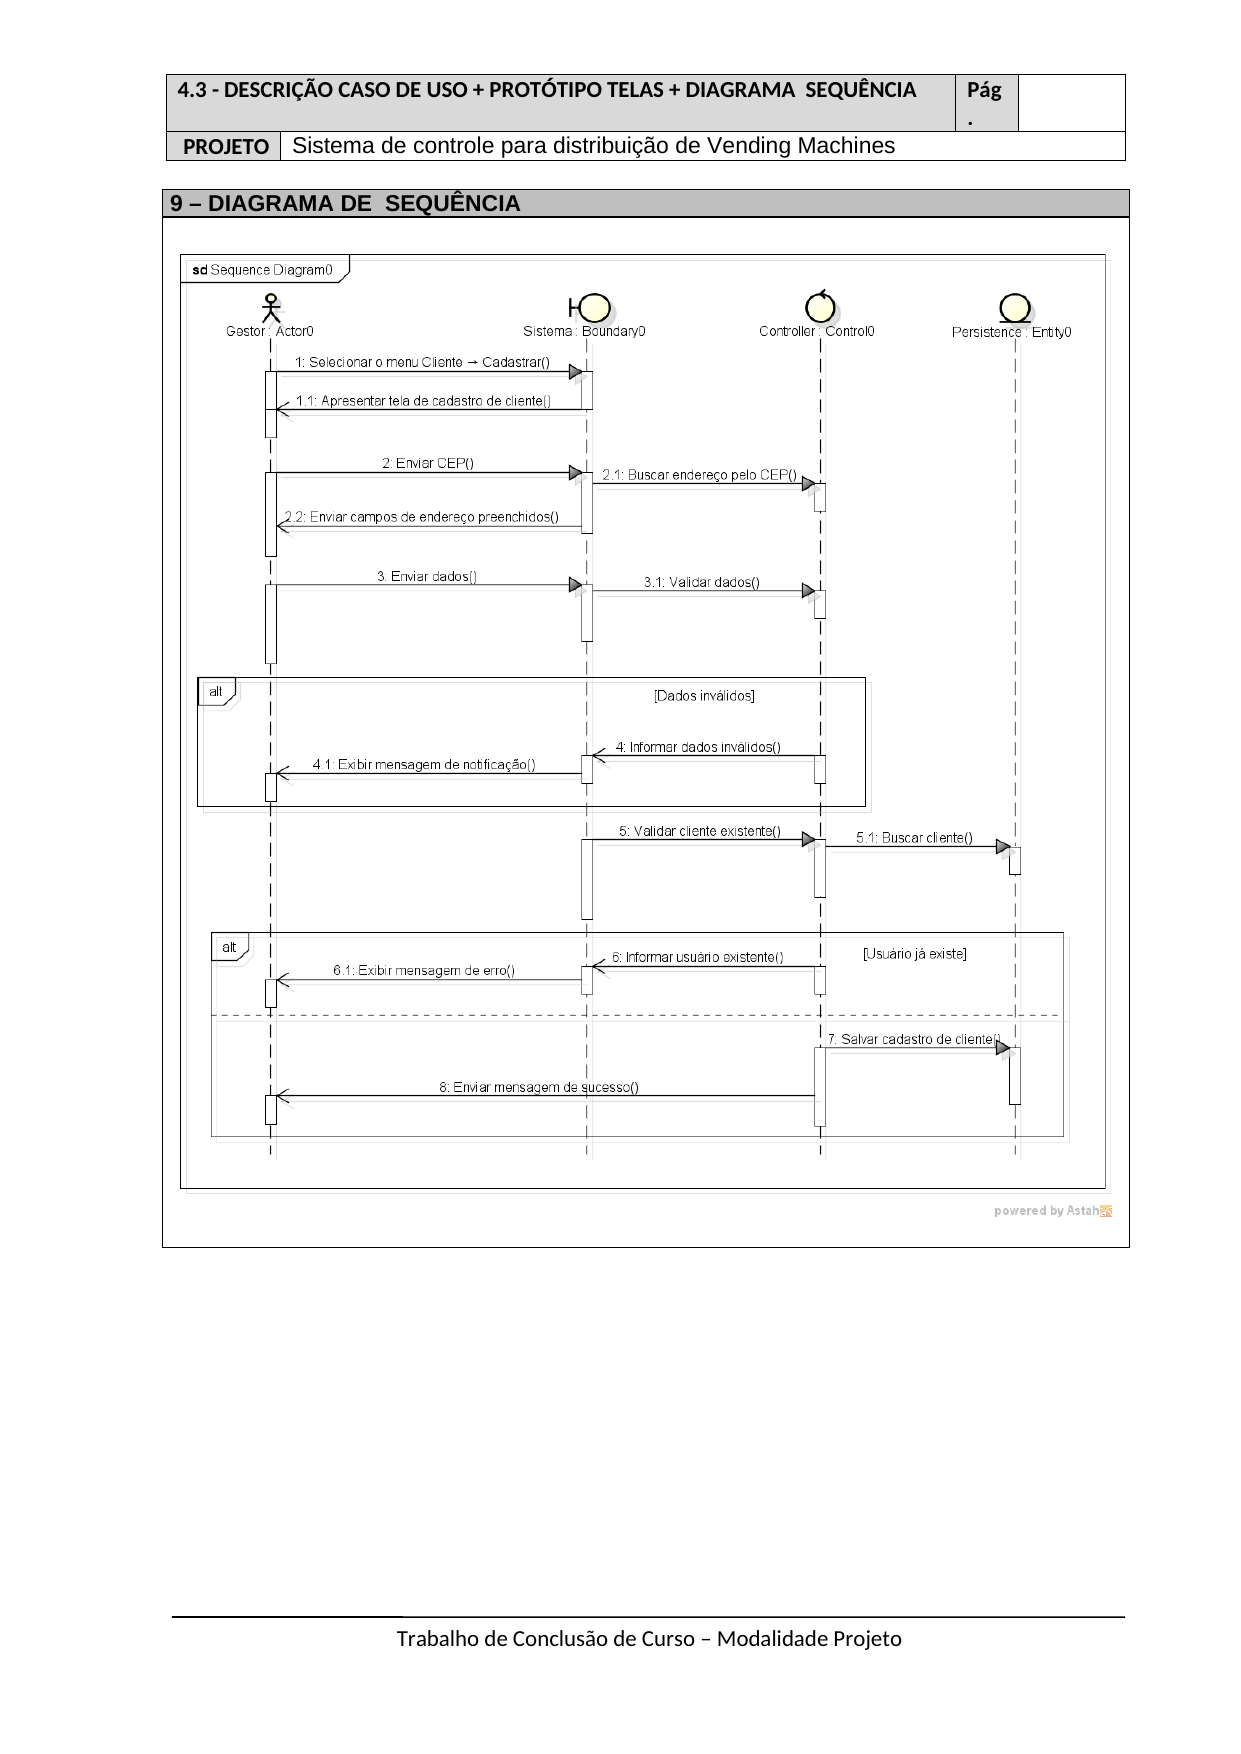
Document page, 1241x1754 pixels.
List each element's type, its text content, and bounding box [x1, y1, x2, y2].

table_header 9 – DIAGRAMA DE SEQUÊNCIA [163, 190, 1129, 216]
table_cell [163, 218, 1129, 1247]
picture [169, 243, 1115, 1221]
